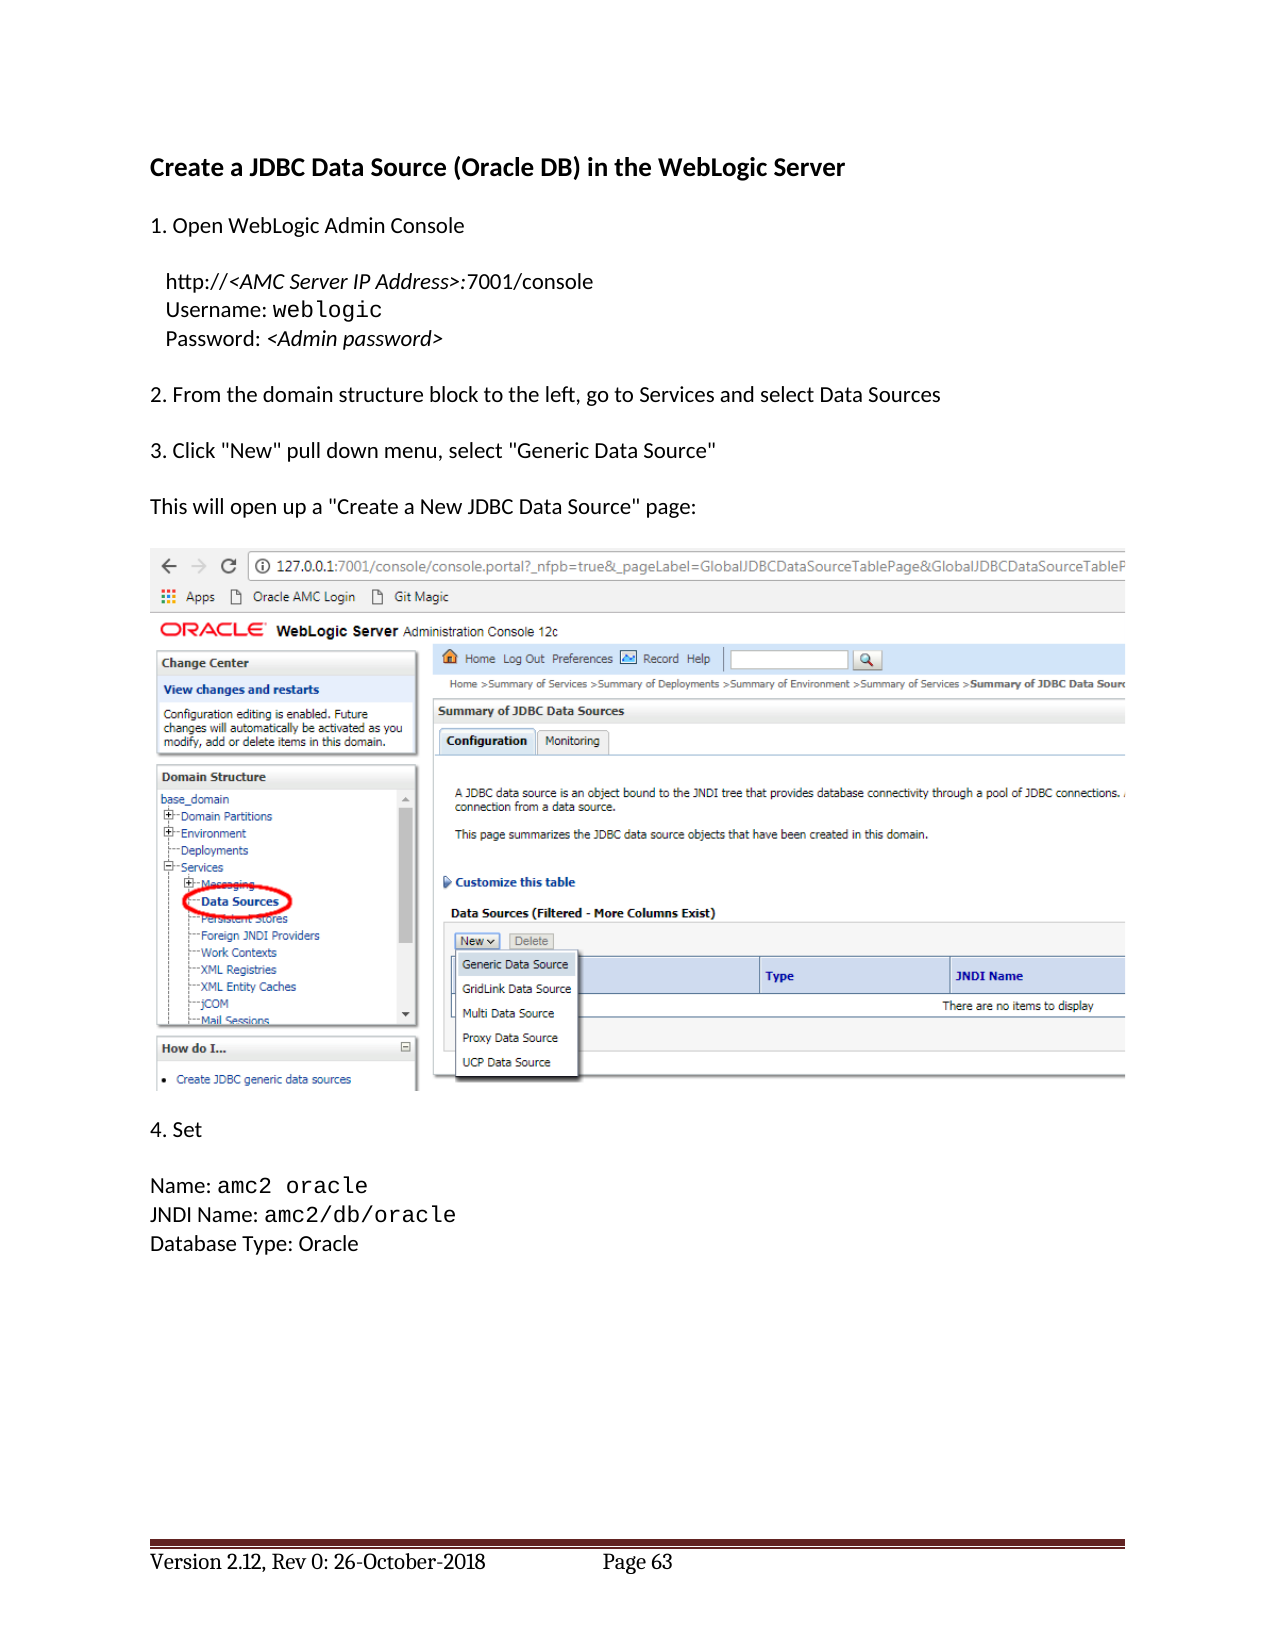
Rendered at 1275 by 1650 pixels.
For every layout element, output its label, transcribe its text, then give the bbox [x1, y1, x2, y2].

text Database Type: Oracle [150, 1229, 1125, 1257]
text 4. Set [150, 1115, 1125, 1143]
text This will open up a "Create a New JDBC Data Source" page: [150, 492, 1125, 520]
text Create a JDBC Data Source (Oracle DB) in the WebLogic Server [150, 150, 1125, 183]
text http://<AMC Server IP Address>:7001/console [150, 267, 1125, 295]
text Password: <Admin password> [150, 324, 1125, 352]
text 3. Click "New" pull down menu, select "Generic Data Source" [150, 436, 1125, 464]
text Name: amc2 oracle [150, 1171, 1125, 1200]
picture [150, 548, 1125, 1091]
text Username: weblogic [150, 295, 1125, 324]
text JNDI Name: amc2/db/oracle [150, 1200, 1125, 1229]
text 1. Open WebLogic Admin Console [150, 211, 1125, 239]
text 2. From the domain structure block to the left, go to Services and select Data Sources [150, 380, 1125, 408]
